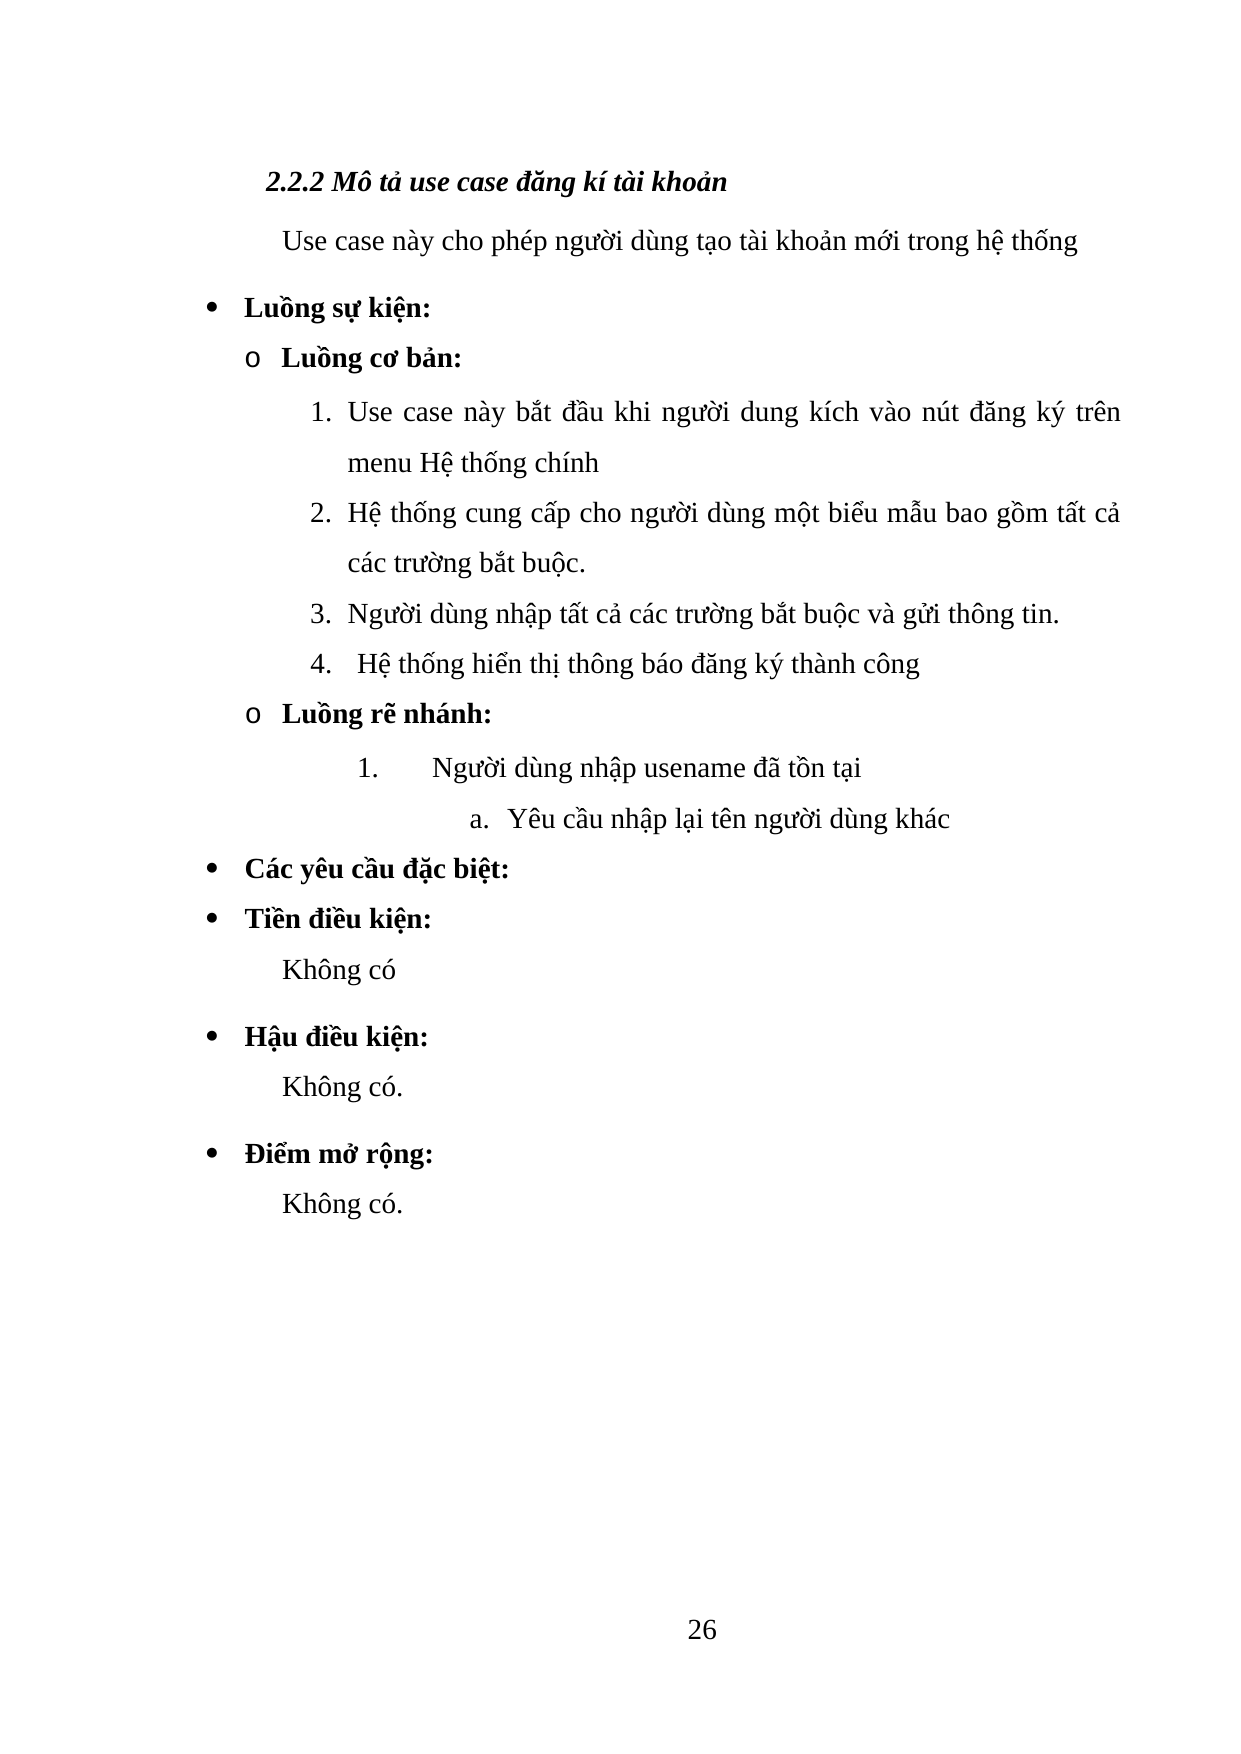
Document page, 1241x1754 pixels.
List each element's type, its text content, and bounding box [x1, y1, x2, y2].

list Người dùng nhập tất cả các trường bắt buộc và gửi thông tin. [310, 596, 1122, 629]
text Không có. [207, 1187, 1122, 1220]
list Luồng cơ bản: [244, 340, 1122, 376]
list Luồng sự kiện: [207, 290, 1122, 324]
list Các yêu cầu đặc biệt: [207, 851, 1122, 885]
text 1. Người dùng nhập usename đã tồn tại [282, 750, 1122, 784]
list Hệ thống hiển thị thông báo đăng ký thành công [310, 646, 1122, 679]
text Không có. [207, 1069, 1122, 1103]
list Yêu cầu nhập lại tên người dùng khác [469, 801, 1122, 834]
list Tiền điều kiện: [207, 901, 1122, 935]
list Điểm mở rộng: [207, 1136, 1122, 1170]
subtitle Mô tả use case đăng kí tài khoản [207, 164, 1122, 198]
list Hệ thống cung cấp cho người dùng một biểu mẫu bao gồm tất cả các trường bắt buộc. [310, 495, 1122, 579]
list Hậu điều kiện: [207, 1019, 1122, 1052]
text Không có [207, 952, 1122, 985]
list Luồng rẽ nhánh: [244, 696, 1122, 732]
text Use case này cho phép người dùng tạo tài khoản mới trong hệ thống [207, 223, 1122, 257]
list Use case này bắt đầu khi người dung kích vào nút đăng ký trên menu Hệ thống chính [310, 394, 1122, 478]
